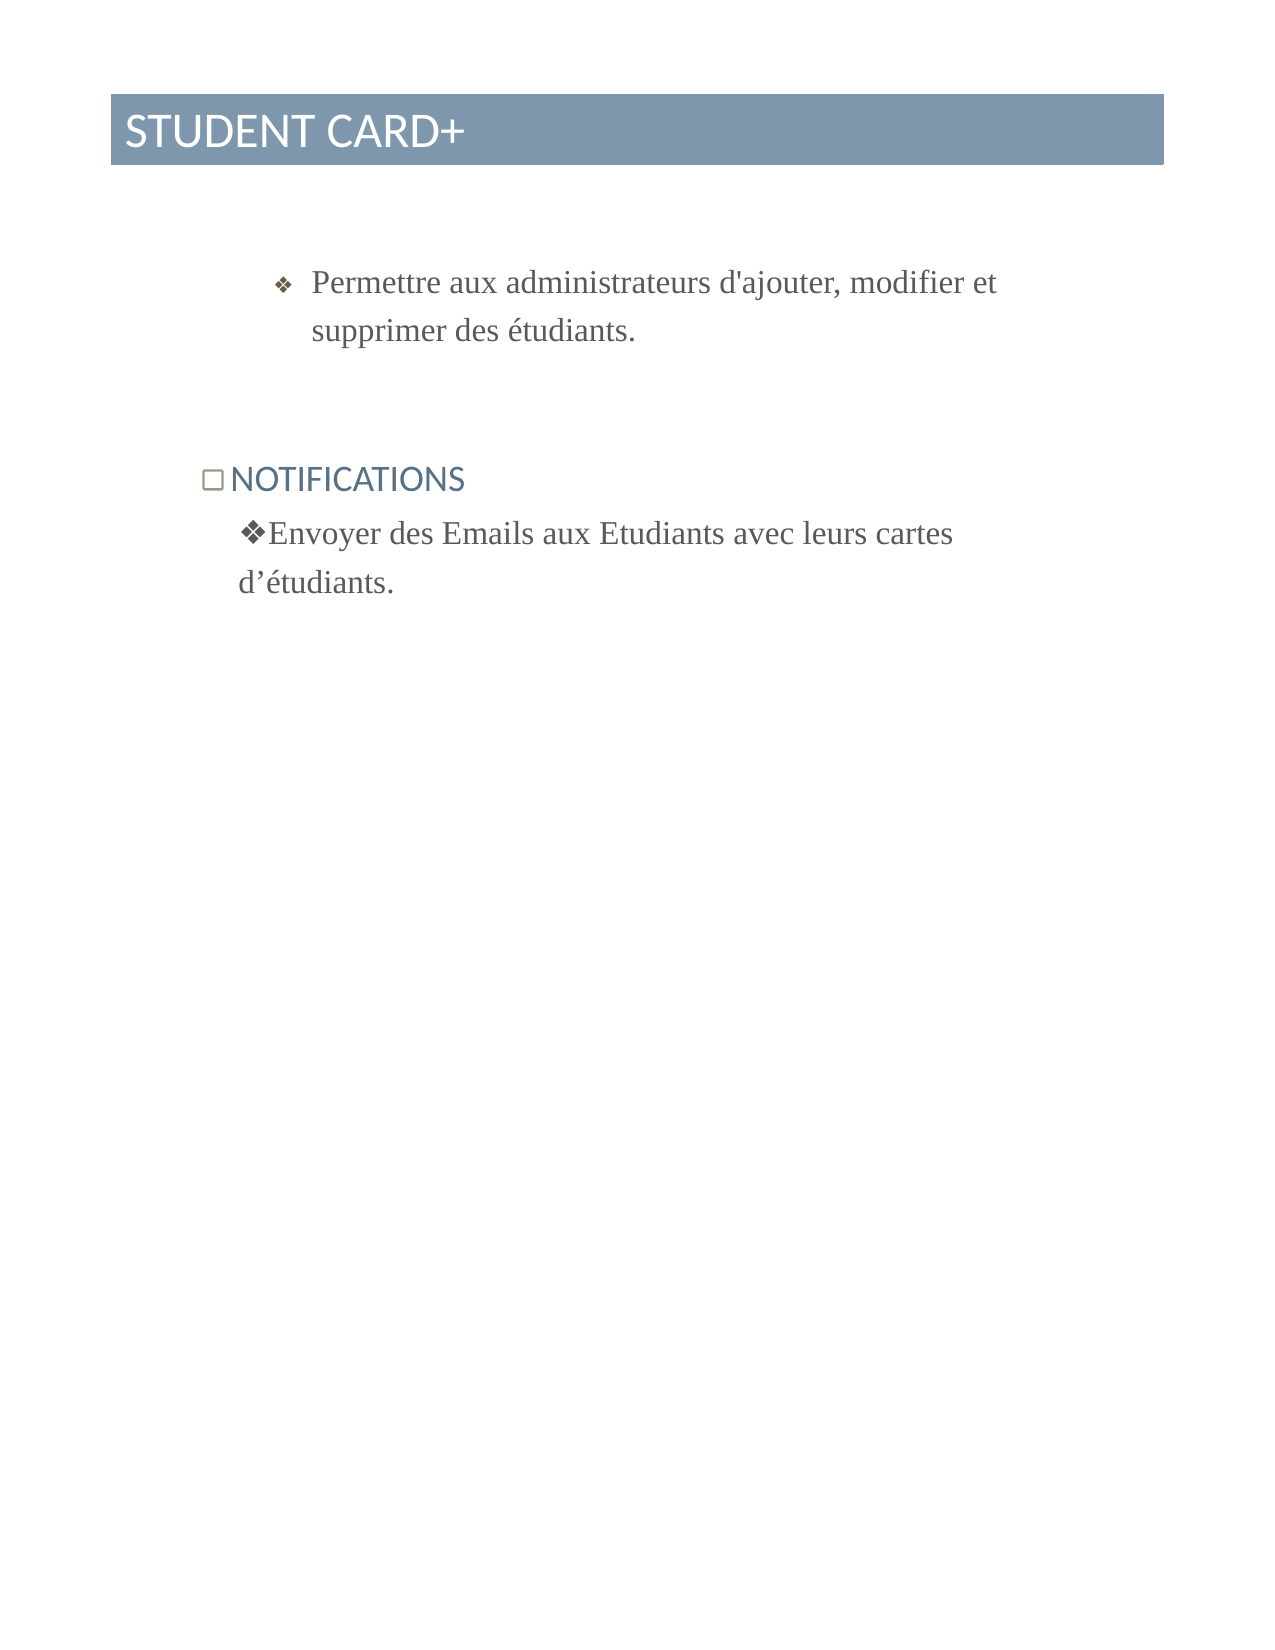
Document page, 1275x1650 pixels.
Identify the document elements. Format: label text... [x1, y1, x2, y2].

list Permettre aux administrateurs d'ajouter, modifier et supprimer des étudiants. [273, 262, 1113, 349]
text ❖Envoyer des Emails aux Etudiants avec leurs cartes d’étudiants. [238, 509, 1113, 600]
subtitle Notifications [202, 455, 1113, 501]
